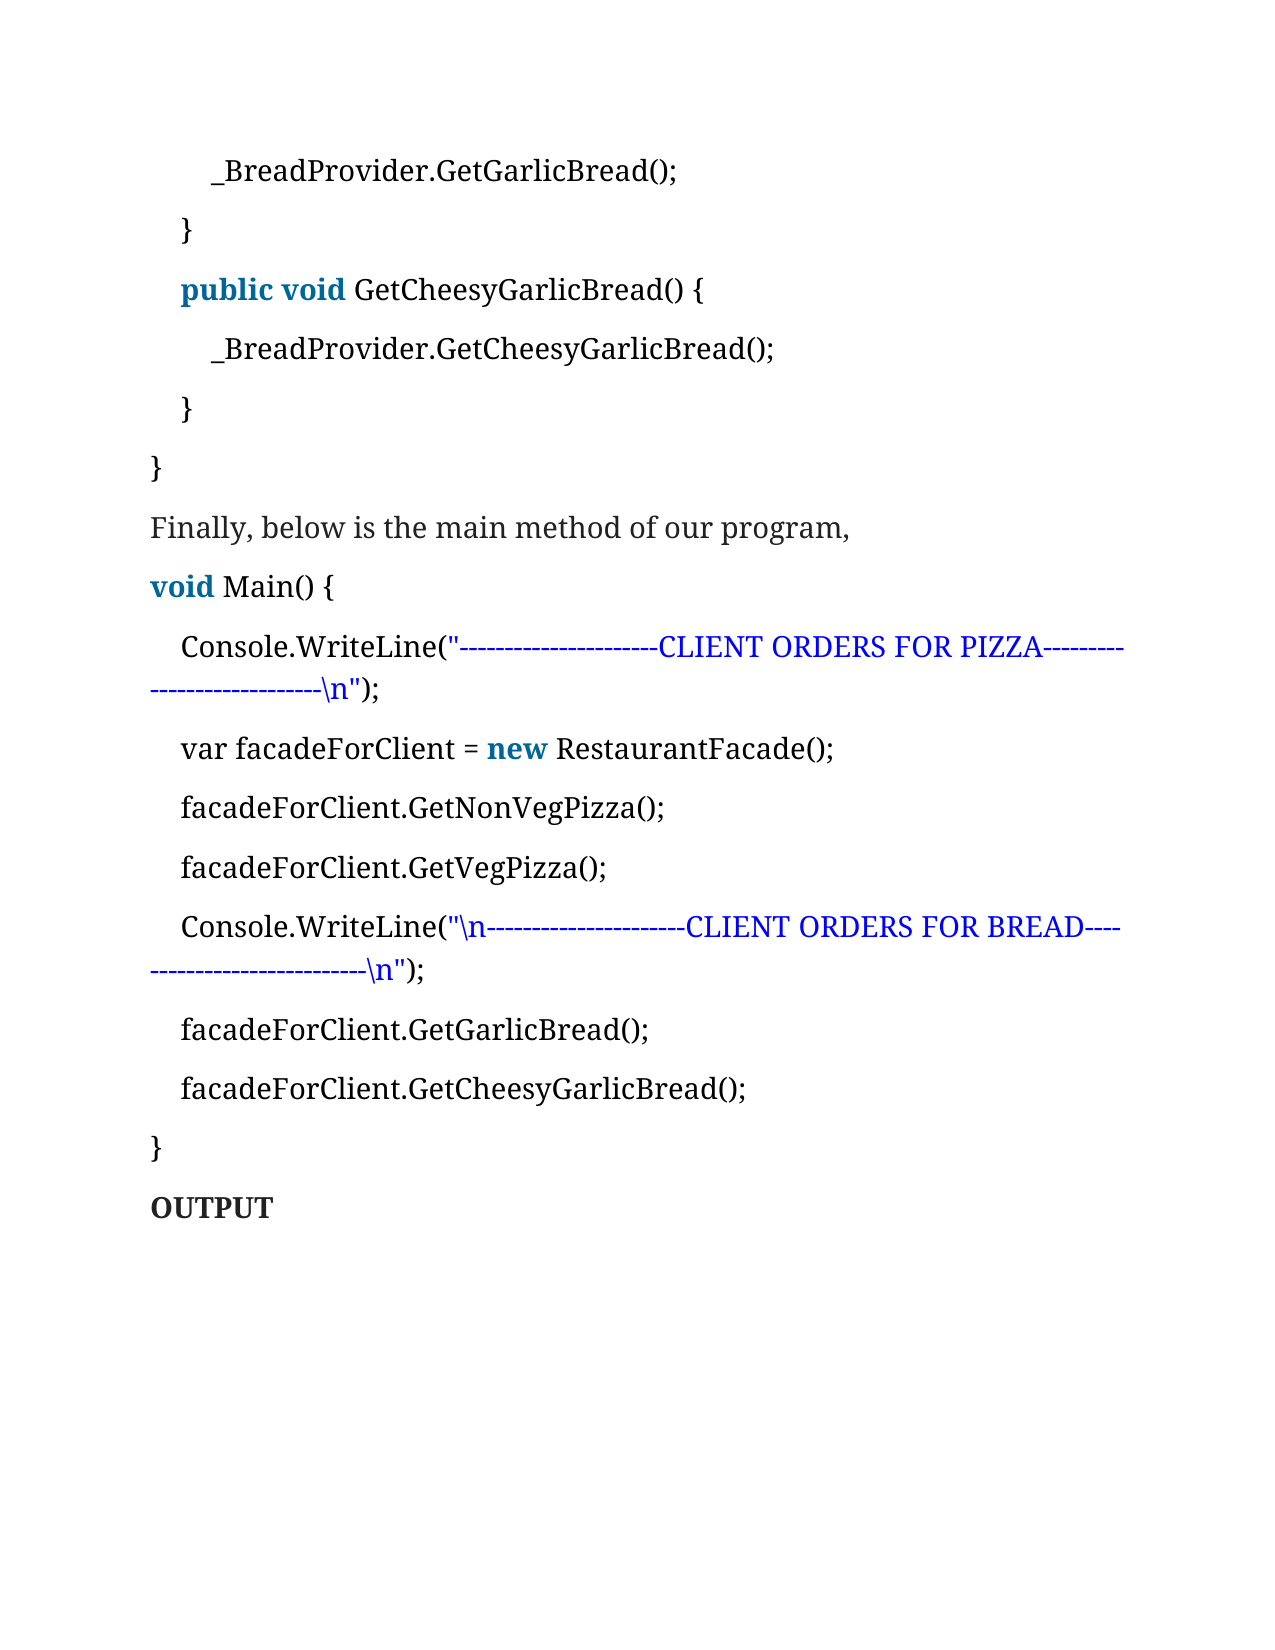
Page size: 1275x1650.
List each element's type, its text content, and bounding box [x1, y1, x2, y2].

text _BreadProvider.GetGarlicBread(); [150, 150, 1125, 190]
text } [150, 209, 1125, 249]
text facadeForClient.GetNonVegPizza(); [150, 788, 1125, 827]
text facadeForClient.GetVegPizza(); [150, 847, 1125, 887]
text Finally, below is the main method of our program, [150, 507, 1125, 547]
text } [150, 447, 1125, 487]
text void Main() { [150, 566, 1125, 606]
text Console.WriteLine("\n----------------------CLIENT ORDERS FOR BREAD----------------------------\n"); [150, 907, 1125, 989]
text _BreadProvider.GetCheesyGarlicBread(); [150, 328, 1125, 368]
text } [150, 1128, 1125, 1167]
text public void GetCheesyGarlicBread() { [150, 269, 1125, 309]
text OUTPUT [150, 1187, 1125, 1227]
text } [150, 388, 1125, 428]
text var facadeForClient = new RestaurantFacade(); [150, 728, 1125, 768]
text Console.WriteLine("----------------------CLIENT ORDERS FOR PIZZA----------------------------\n"); [150, 626, 1125, 708]
text facadeForClient.GetGarlicBread(); [150, 1009, 1125, 1048]
text facadeForClient.GetCheesyGarlicBread(); [150, 1068, 1125, 1108]
